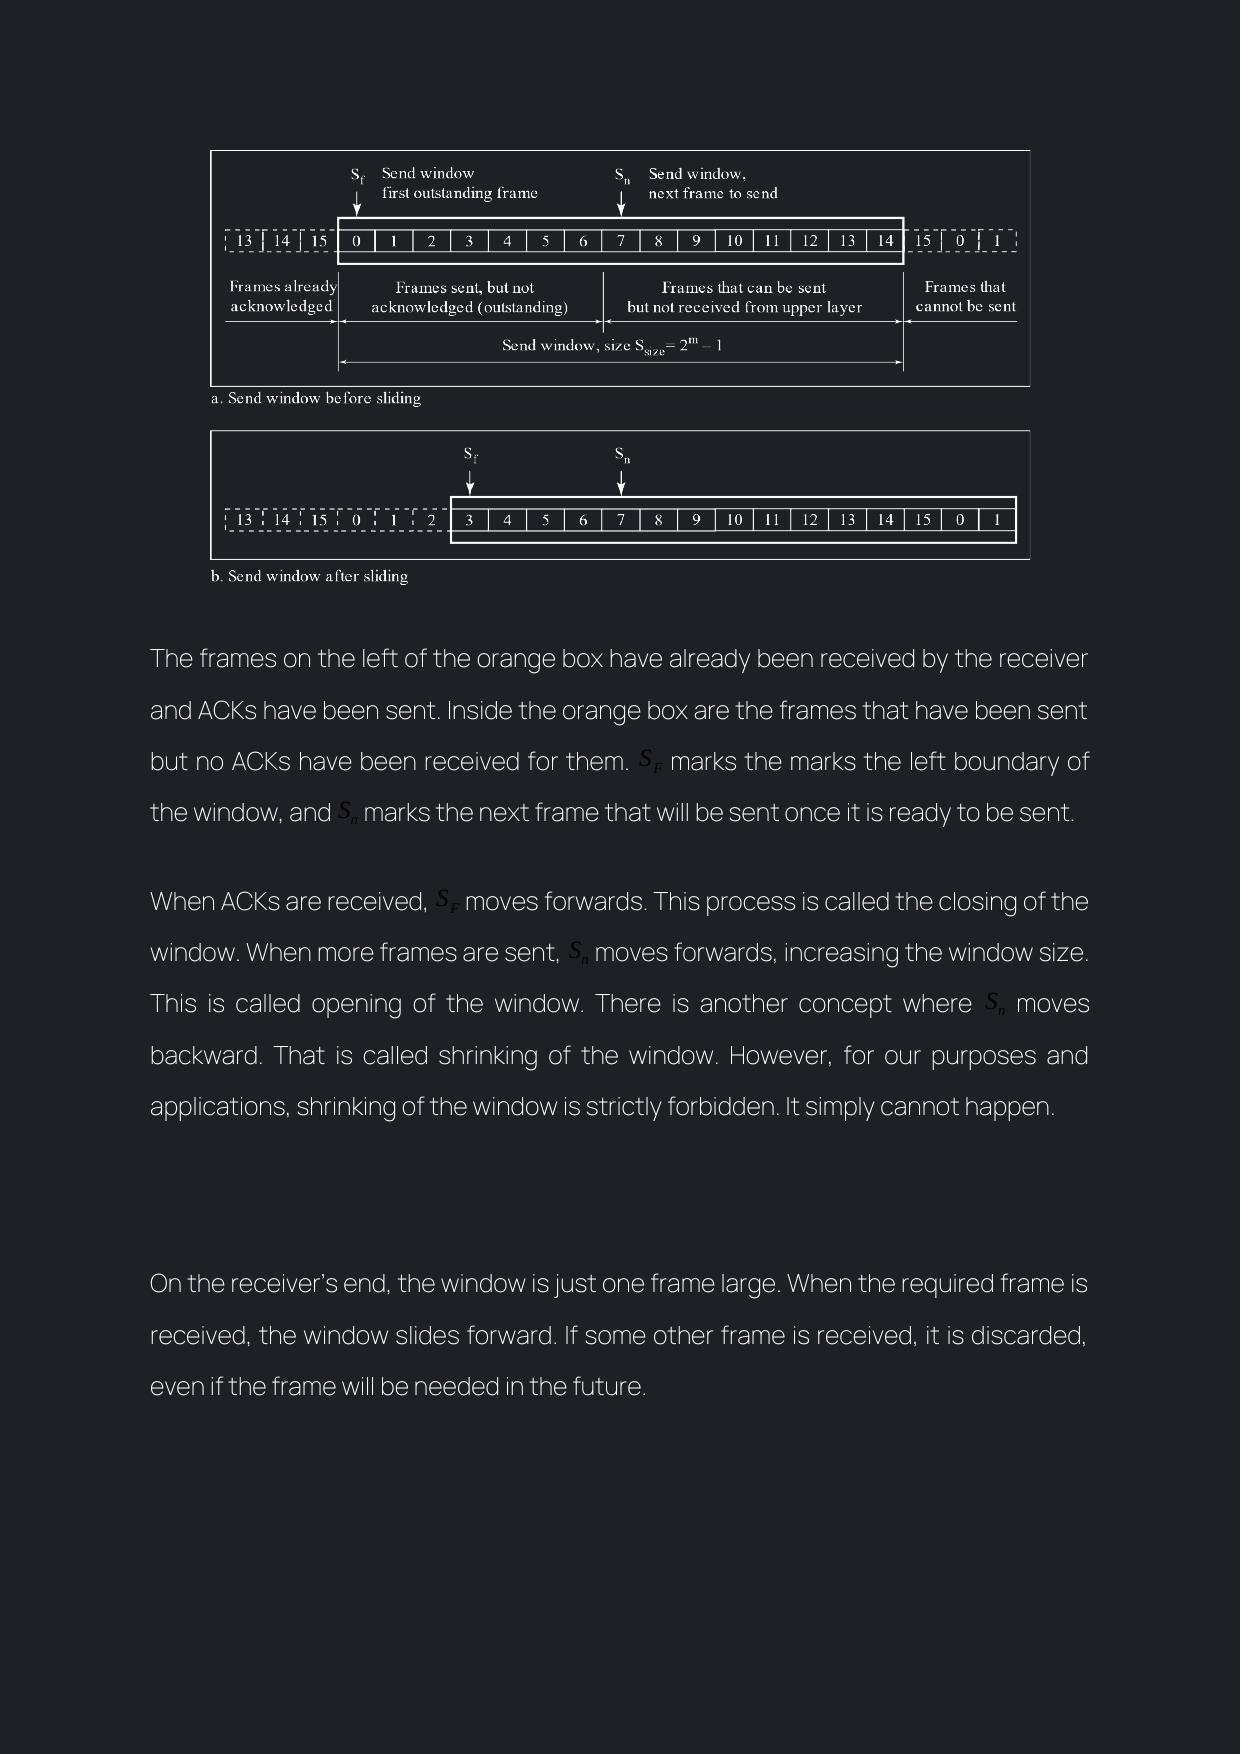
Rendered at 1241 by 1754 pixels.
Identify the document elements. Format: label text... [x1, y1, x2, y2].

picture [210, 150, 1031, 587]
text On the receiver’s end, the window is just one frame large. When the required frame is received, the window slides forward. If some other frame is received, it is discarded, even if the frame will be needed in the future. [150, 1266, 1090, 1403]
text The frames on the left of the orange box have already been received by the receiver and ACKs have been sent. Inside the orange box are the frames that have been sent but no ACKs have been received for them. marks the marks the left boundary of the window, and marks the next frame that will be sent once it is ready to be sent. [150, 641, 1090, 829]
text When ACKs are received, moves forwards. This process is called the closing of the window. When more frames are sent, moves forwards, increasing the window size. This is called opening of the window. There is another concept where moves backward. That is called shrinking of the window. However, for our purposes and applications, shrinking of the window is strictly forbidden. It simply cannot happen. [150, 884, 1090, 1123]
